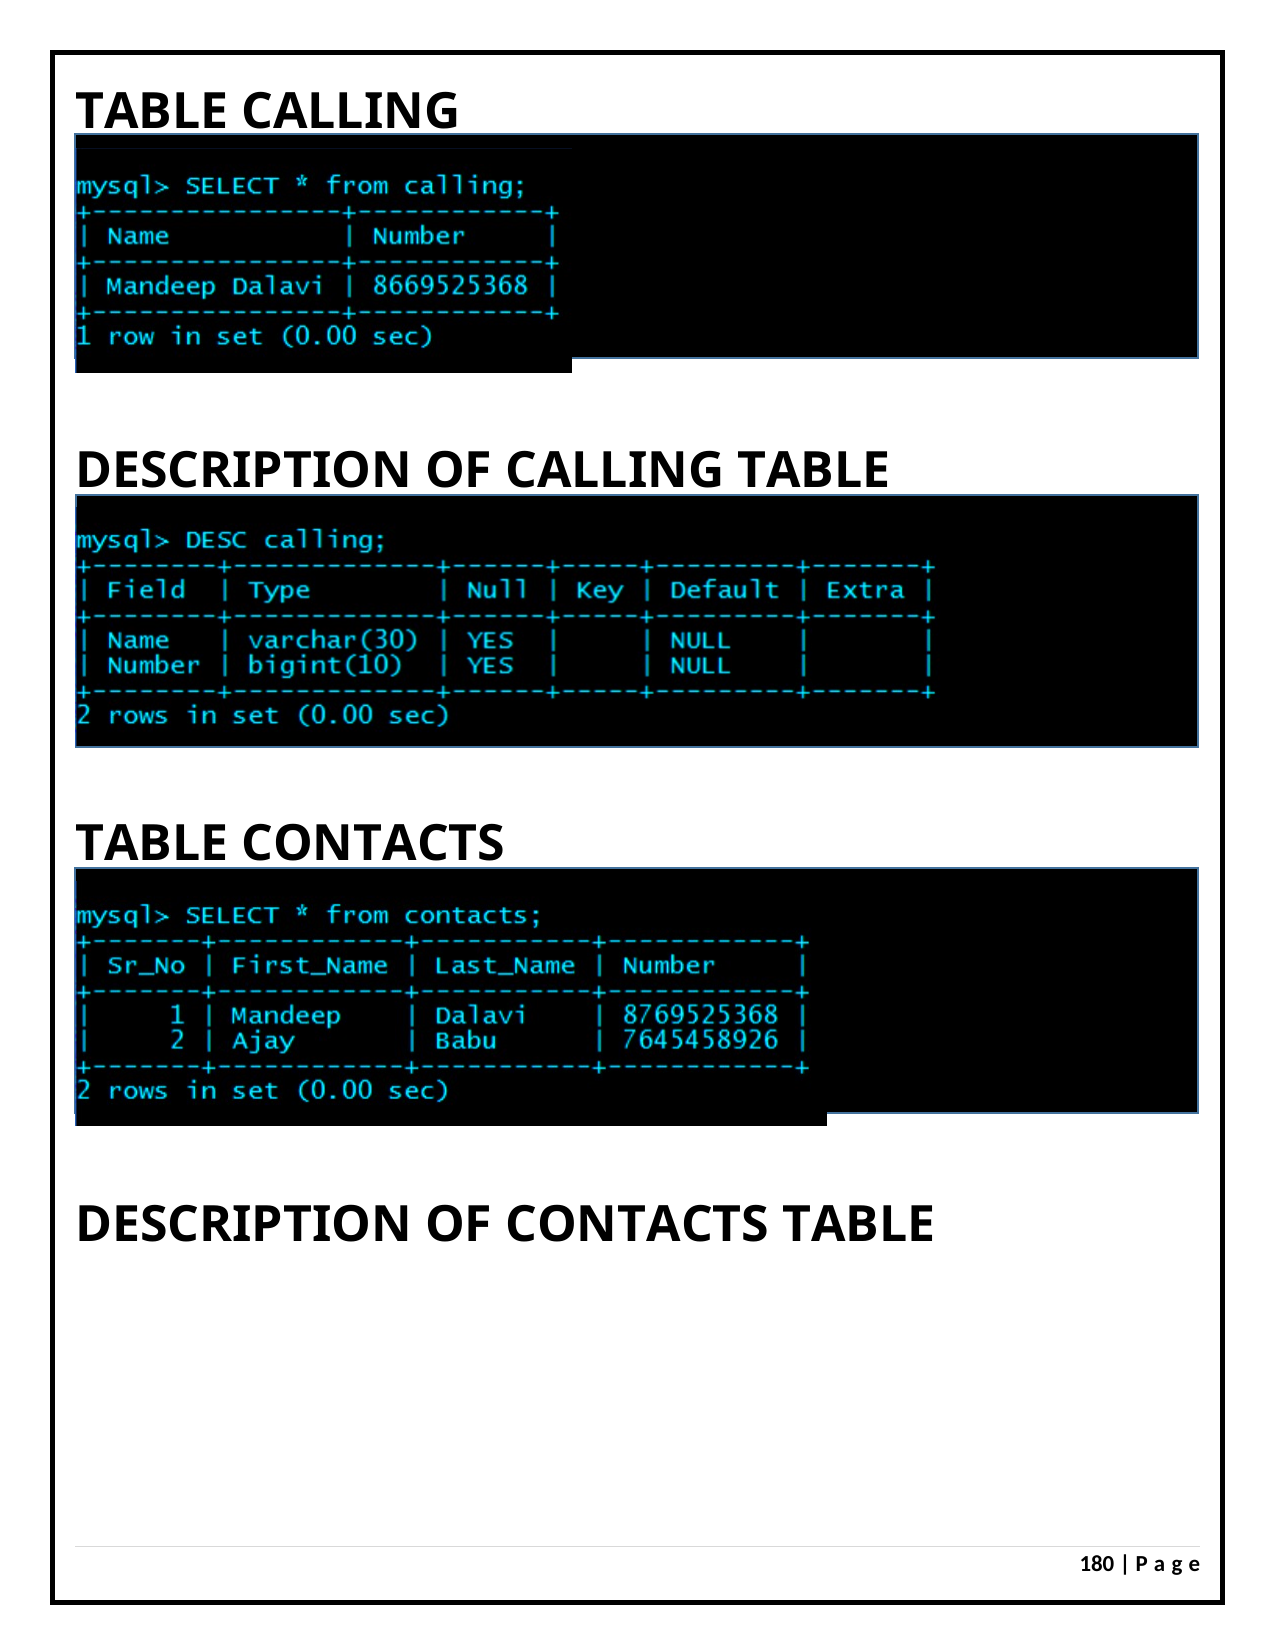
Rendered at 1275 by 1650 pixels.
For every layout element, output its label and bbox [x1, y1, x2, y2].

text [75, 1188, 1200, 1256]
picture [75, 148, 572, 373]
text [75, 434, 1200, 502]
picture [75, 881, 827, 1126]
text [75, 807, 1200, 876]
picture [75, 507, 958, 746]
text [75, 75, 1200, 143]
